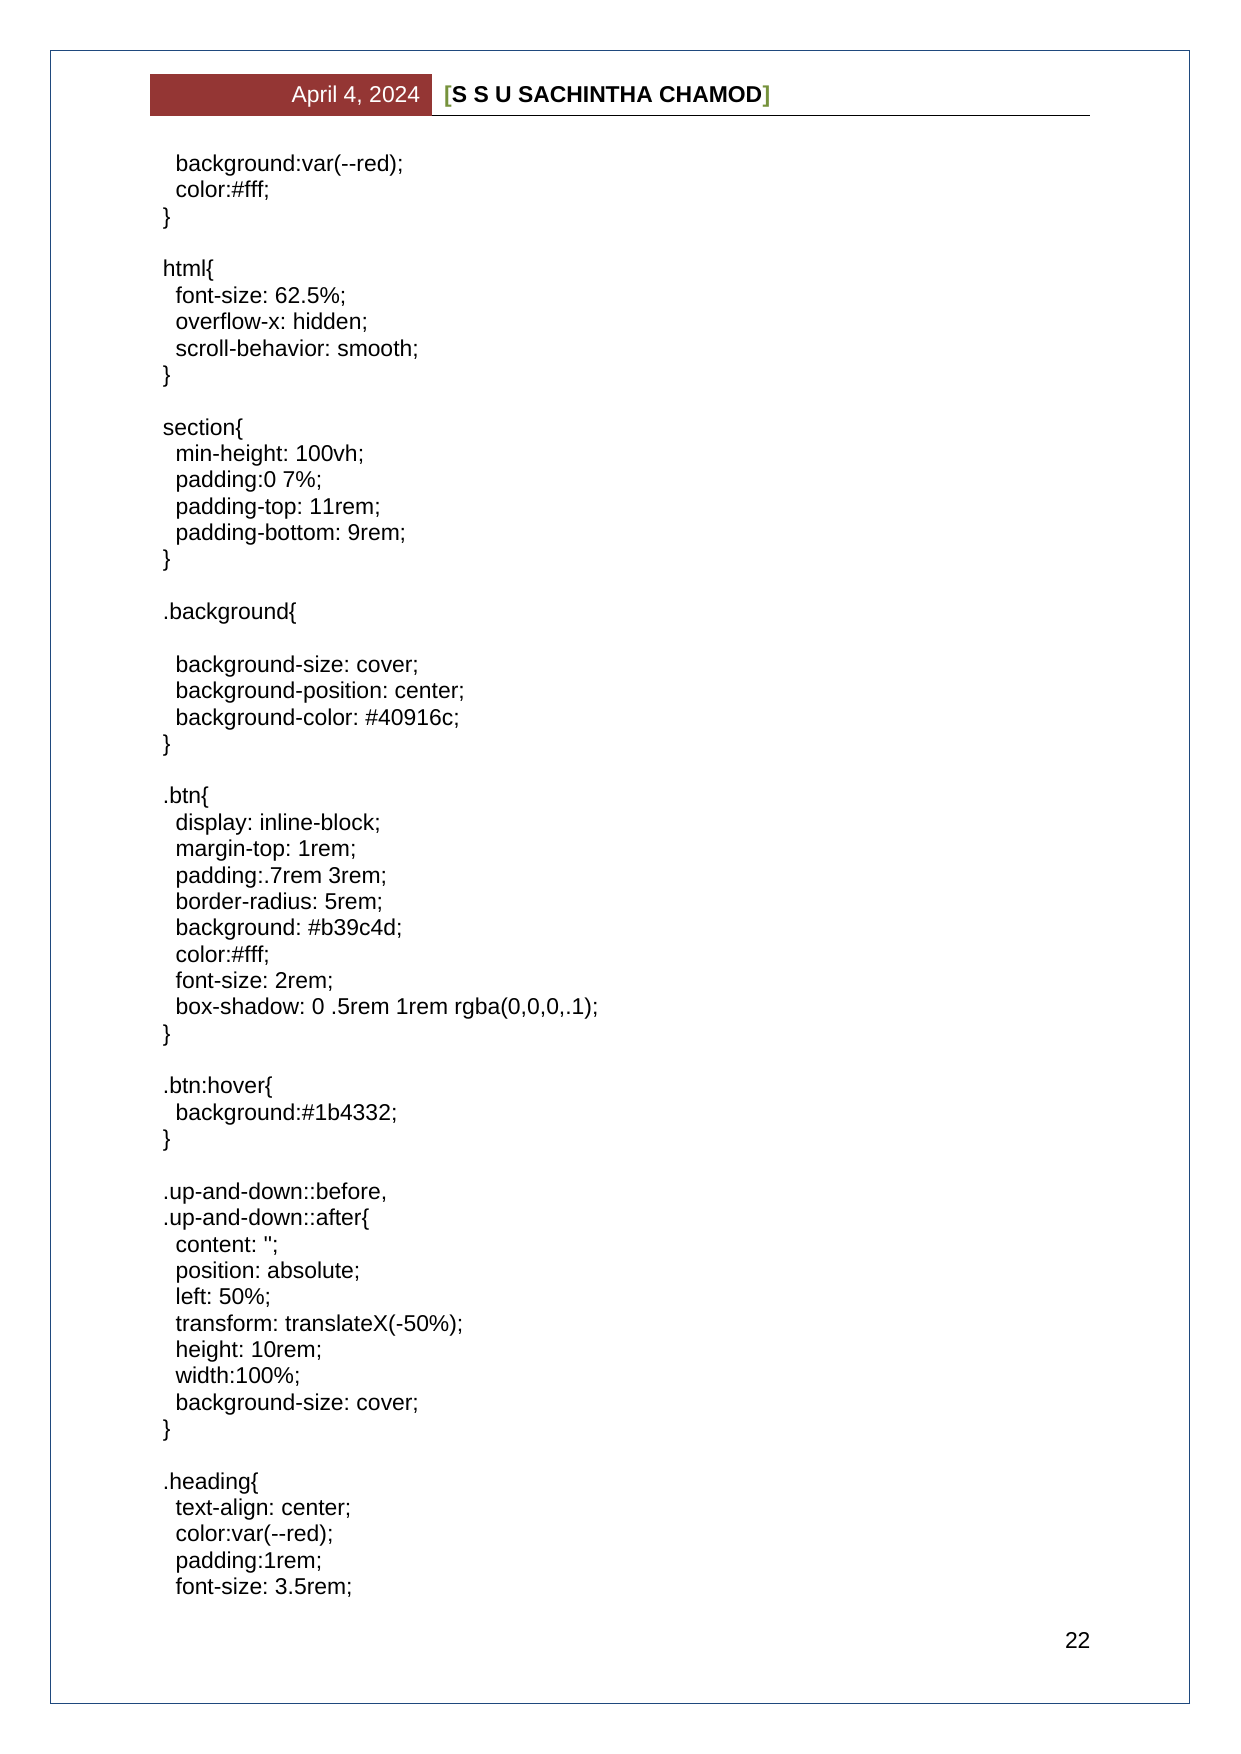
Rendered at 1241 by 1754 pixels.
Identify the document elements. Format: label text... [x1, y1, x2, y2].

text background:#1b4332; [150, 1099, 1090, 1125]
text left: 50%; [150, 1283, 1090, 1309]
text .heading{ [150, 1468, 1090, 1494]
text padding:0 7%; [150, 466, 1090, 493]
text background-size: cover; [150, 651, 1090, 677]
text padding:1rem; [150, 1547, 1090, 1573]
text border-radius: 5rem; [150, 888, 1090, 914]
text overflow-x: hidden; [150, 308, 1090, 334]
text color:var(--red); [150, 1520, 1090, 1547]
text display: inline-block; [150, 809, 1090, 835]
text min-height: 100vh; [150, 440, 1090, 466]
text margin-top: 1rem; [150, 835, 1090, 862]
text background: #b39c4d; [150, 914, 1090, 941]
text } [150, 730, 1090, 756]
text } [150, 361, 1090, 387]
text background:var(--red); [150, 150, 1090, 176]
text color:#fff; [150, 941, 1090, 967]
text text-align: center; [150, 1494, 1090, 1520]
text background-color: #40916c; [150, 703, 1090, 730]
text .up-and-down::before, [150, 1178, 1090, 1204]
text padding-top: 11rem; [150, 493, 1090, 519]
text .btn:hover{ [150, 1072, 1090, 1099]
text font-size: 2rem; [150, 967, 1090, 993]
text .up-and-down::after{ [150, 1204, 1090, 1231]
text padding:.7rem 3rem; [150, 862, 1090, 888]
text } [150, 1125, 1090, 1151]
text } [150, 203, 1090, 229]
text transform: translateX(-50%); [150, 1309, 1090, 1336]
text color:#fff; [150, 176, 1090, 203]
text background-position: center; [150, 677, 1090, 703]
text } [150, 1415, 1090, 1441]
text width:100%; [150, 1362, 1090, 1389]
text .background{ [150, 598, 1090, 624]
text section{ [150, 413, 1090, 440]
text height: 10rem; [150, 1336, 1090, 1362]
text box-shadow: 0 .5rem 1rem rgba(0,0,0,.1); [150, 993, 1090, 1020]
text } [150, 1020, 1090, 1046]
text font-size: 3.5rem; [150, 1573, 1090, 1599]
text font-size: 62.5%; [150, 282, 1090, 308]
text scroll-behavior: smooth; [150, 334, 1090, 361]
text background-size: cover; [150, 1389, 1090, 1415]
text html{ [150, 255, 1090, 282]
text .btn{ [150, 782, 1090, 809]
text position: absolute; [150, 1257, 1090, 1283]
text } [150, 545, 1090, 572]
text content: ''; [150, 1231, 1090, 1257]
text padding-bottom: 9rem; [150, 519, 1090, 545]
